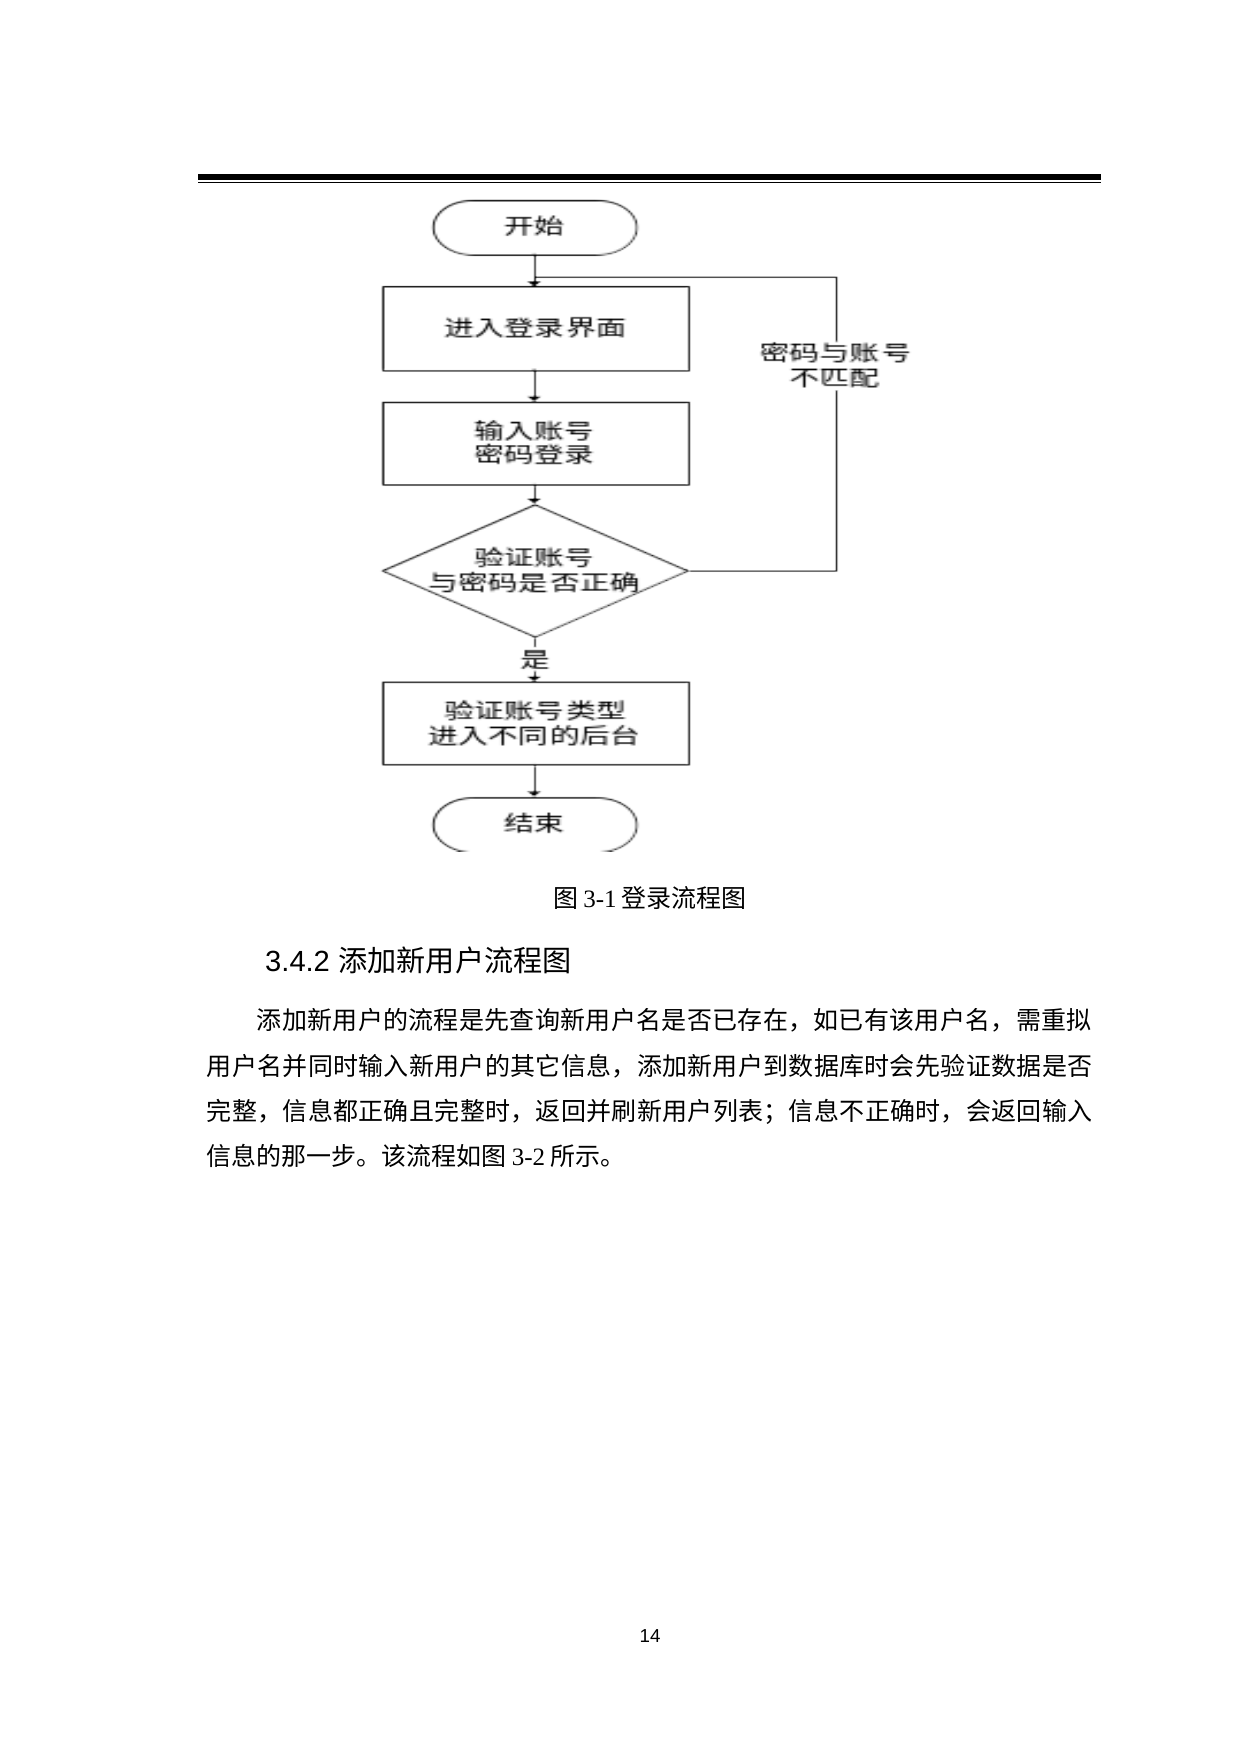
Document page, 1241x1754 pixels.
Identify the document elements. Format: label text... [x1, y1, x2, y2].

text 图3-1登录流程图 [207, 879, 1093, 915]
text 3.4.2 添加新用户流程图 [207, 924, 1093, 992]
text 添加新用户的流程是先查询新用户名是否已存在，如已有该用户名，需重拟用户名并同时输入新用户的其它信息，添加新用户到数据库时会先验证数据是否完整，信息都正确且完整时，返回并刷新用户列表；信息不正确时，会返回输入信息的那一步。该流程如图3-2所示。 [207, 1001, 1093, 1173]
